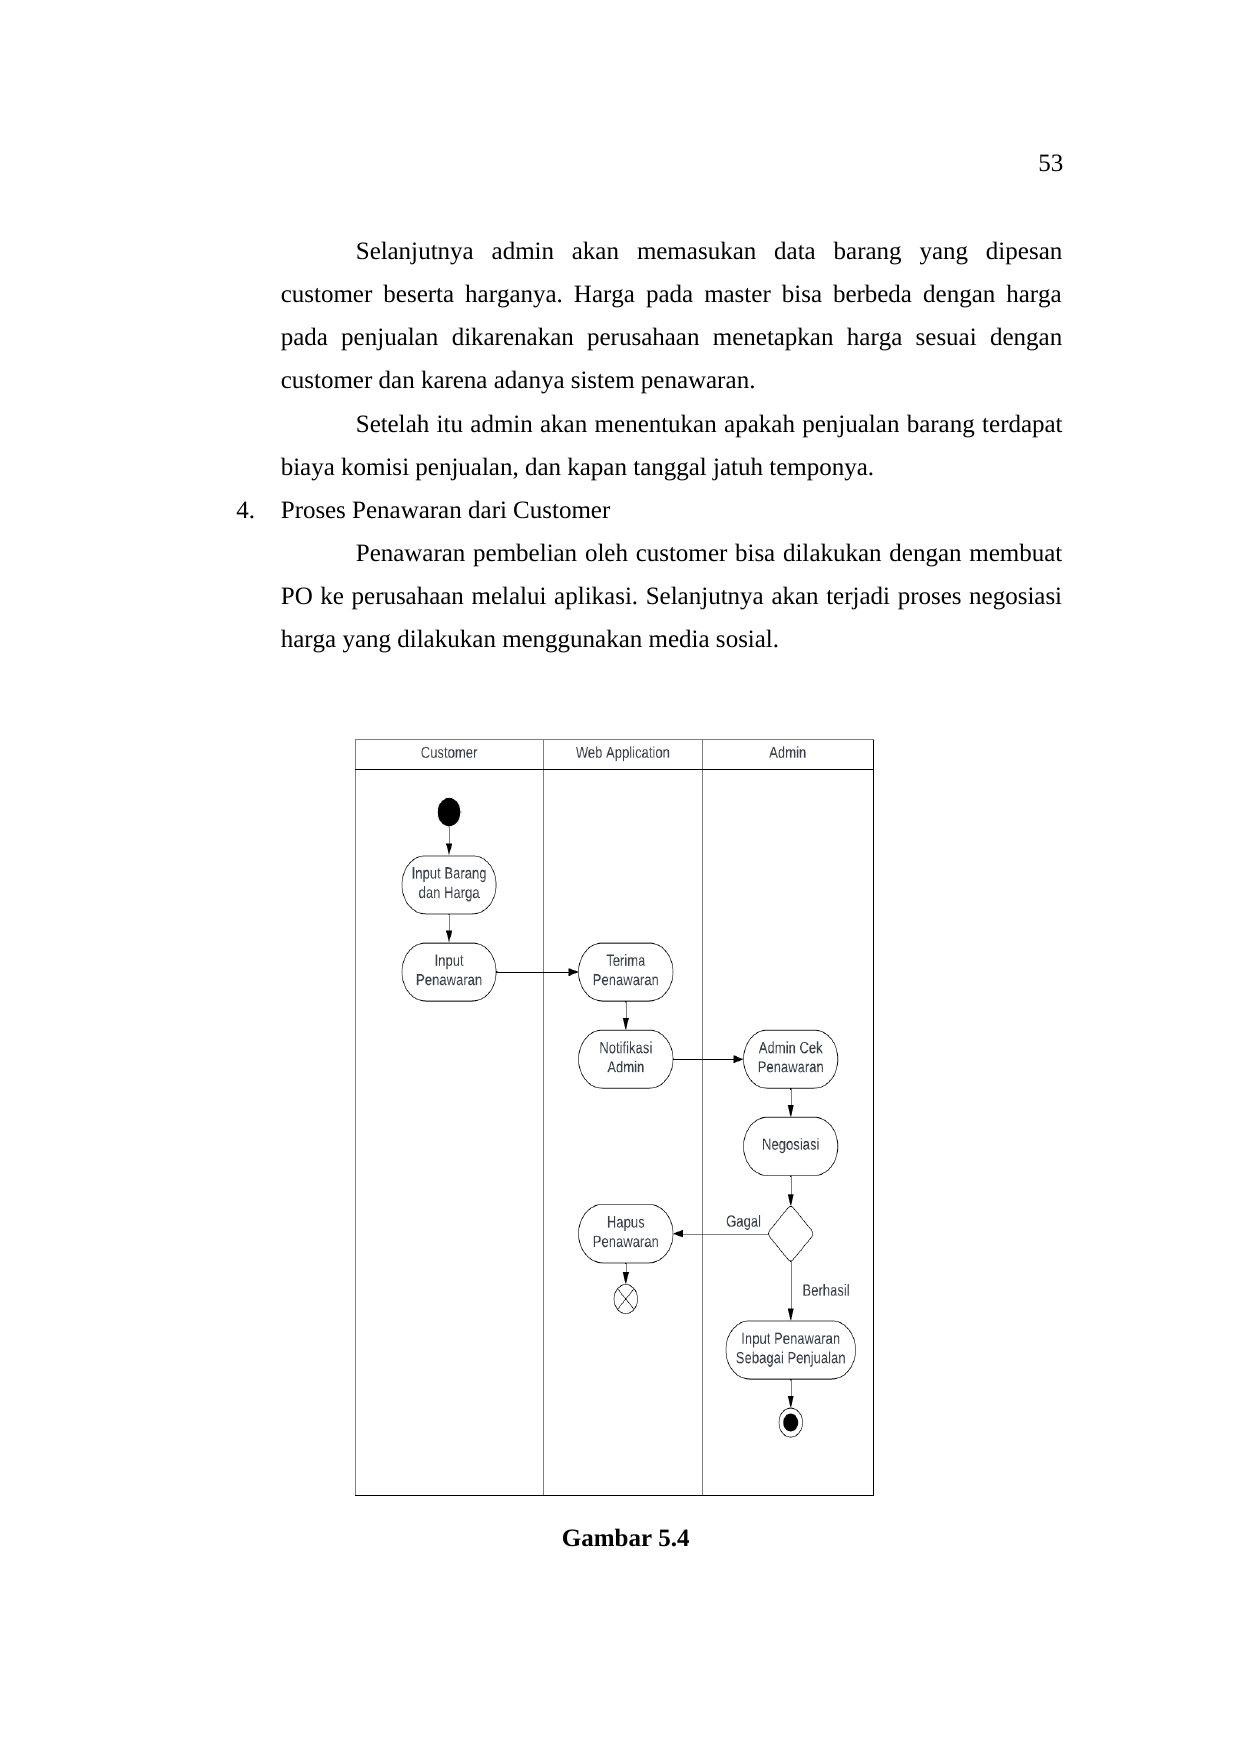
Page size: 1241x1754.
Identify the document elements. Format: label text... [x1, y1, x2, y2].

text Setelah itu admin akan menentukan apakah penjualan barang terdapat biaya komisi penjualan, dan kapan tanggal jatuh temponya. [281, 409, 1063, 481]
text Gambar 5.4 [236, 1523, 1014, 1552]
picture [331, 710, 920, 1524]
list Proses Penawaran dari Customer [236, 495, 1063, 524]
text Penawaran pembelian oleh customer bisa dilakukan dengan membuat PO ke perusahaan melalui aplikasi. Selanjutnya akan terjadi proses negosiasi harga yang dilakukan menggunakan media sosial. [281, 538, 1063, 653]
text Selanjutnya admin akan memasukan data barang yang dipesan customer beserta harganya. Harga pada master bisa berbeda dengan harga pada penjualan dikarenakan perusahaan menetapkan harga sesuai dengan customer dan karena adanya sistem penawaran. [281, 236, 1063, 394]
